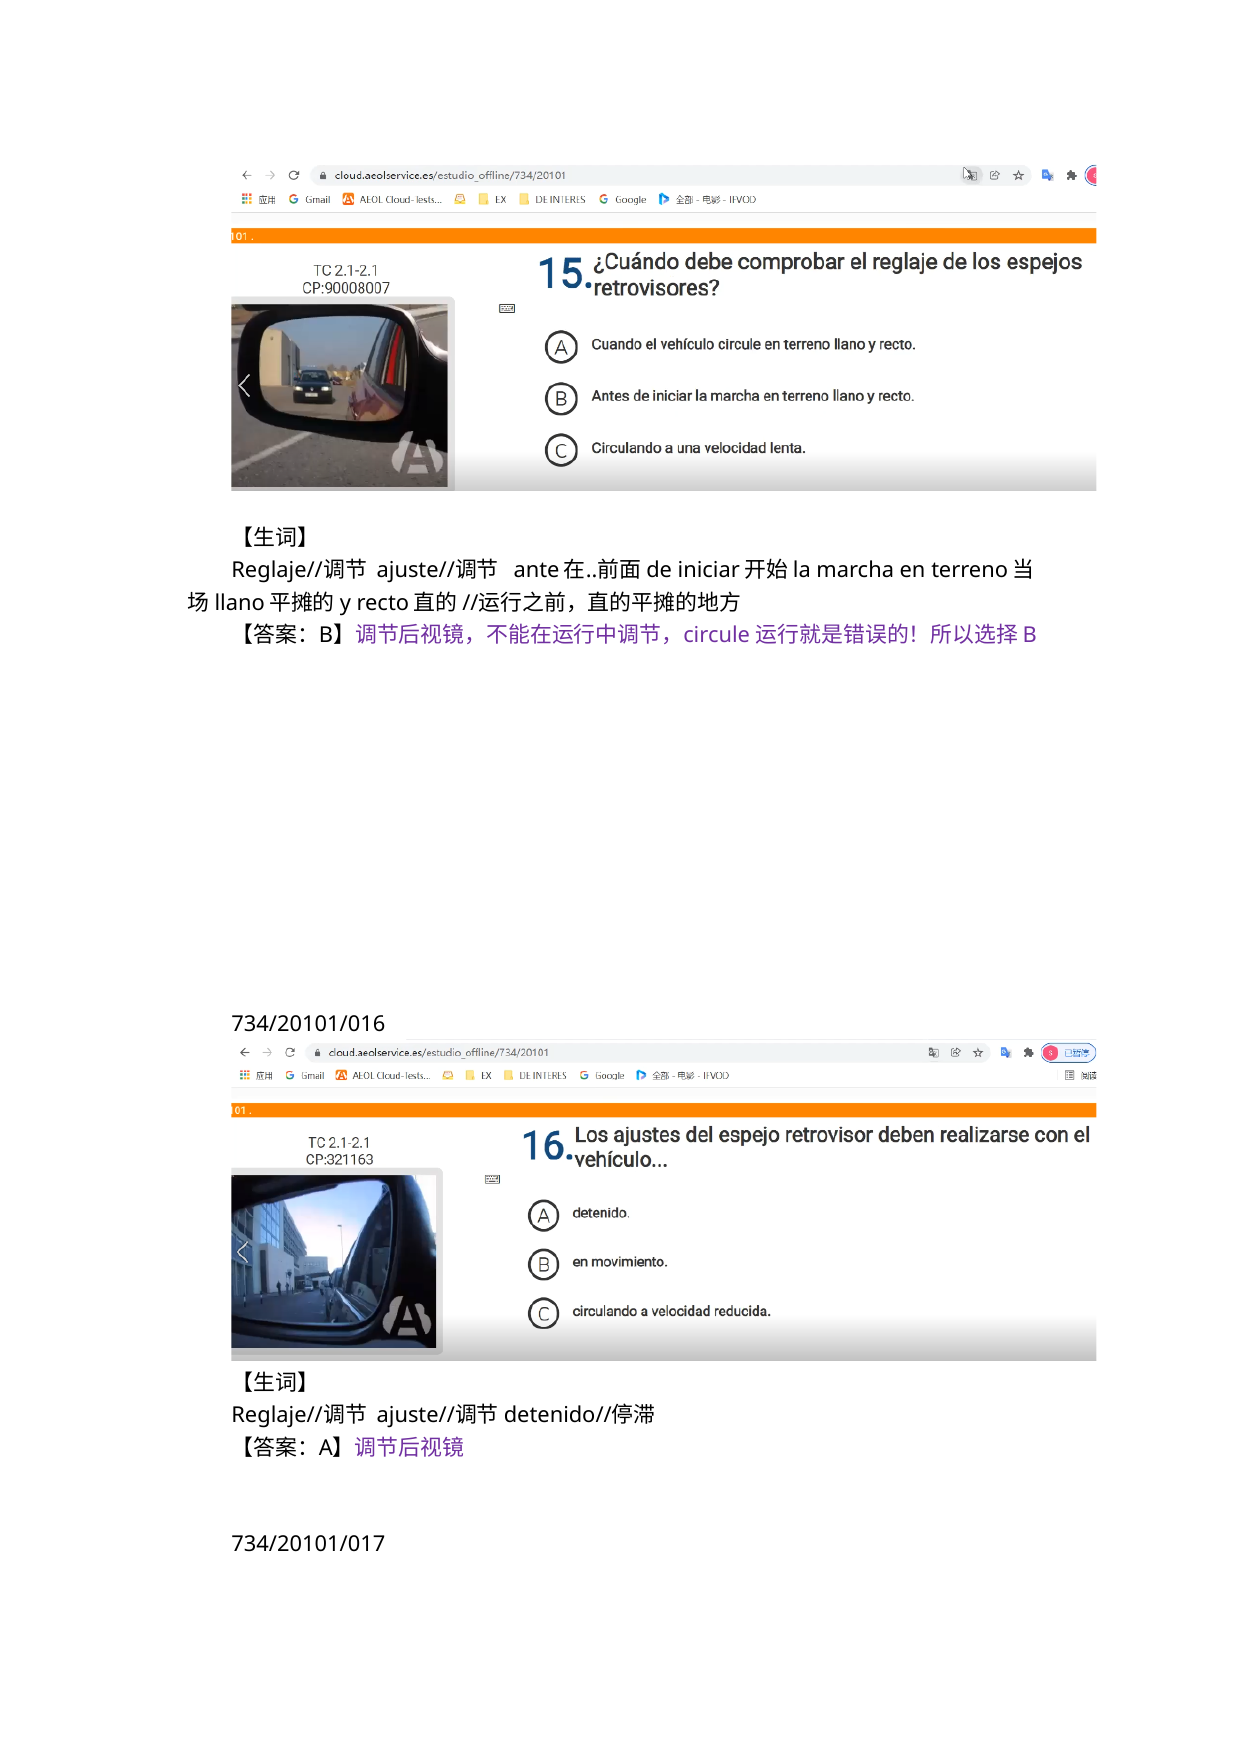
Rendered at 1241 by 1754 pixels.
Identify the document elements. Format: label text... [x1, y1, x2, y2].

text Reglaje//调节 ajuste//调节 ante在..前面 de iniciar开始 la marcha en terreno当场 llano平摊的 y recto直的 //运行之前，直的平摊的地方 [187, 552, 1053, 617]
text 734/20101/017 [187, 1527, 1053, 1559]
picture [231, 162, 1097, 491]
text 【生词】 [187, 519, 1053, 552]
text Reglaje//调节 ajuste//调节 detenido//停滞 [187, 1397, 1053, 1429]
text 734/20101/016 [187, 1007, 1053, 1039]
text 【答案：A】调节后视镜 [187, 1429, 1053, 1462]
text 【答案：B】调节后视镜，不能在运行中调节，circule 运行就是错误的！所以选择B [187, 617, 1053, 649]
picture [231, 1039, 1097, 1361]
text 【生词】 [187, 1364, 1053, 1397]
